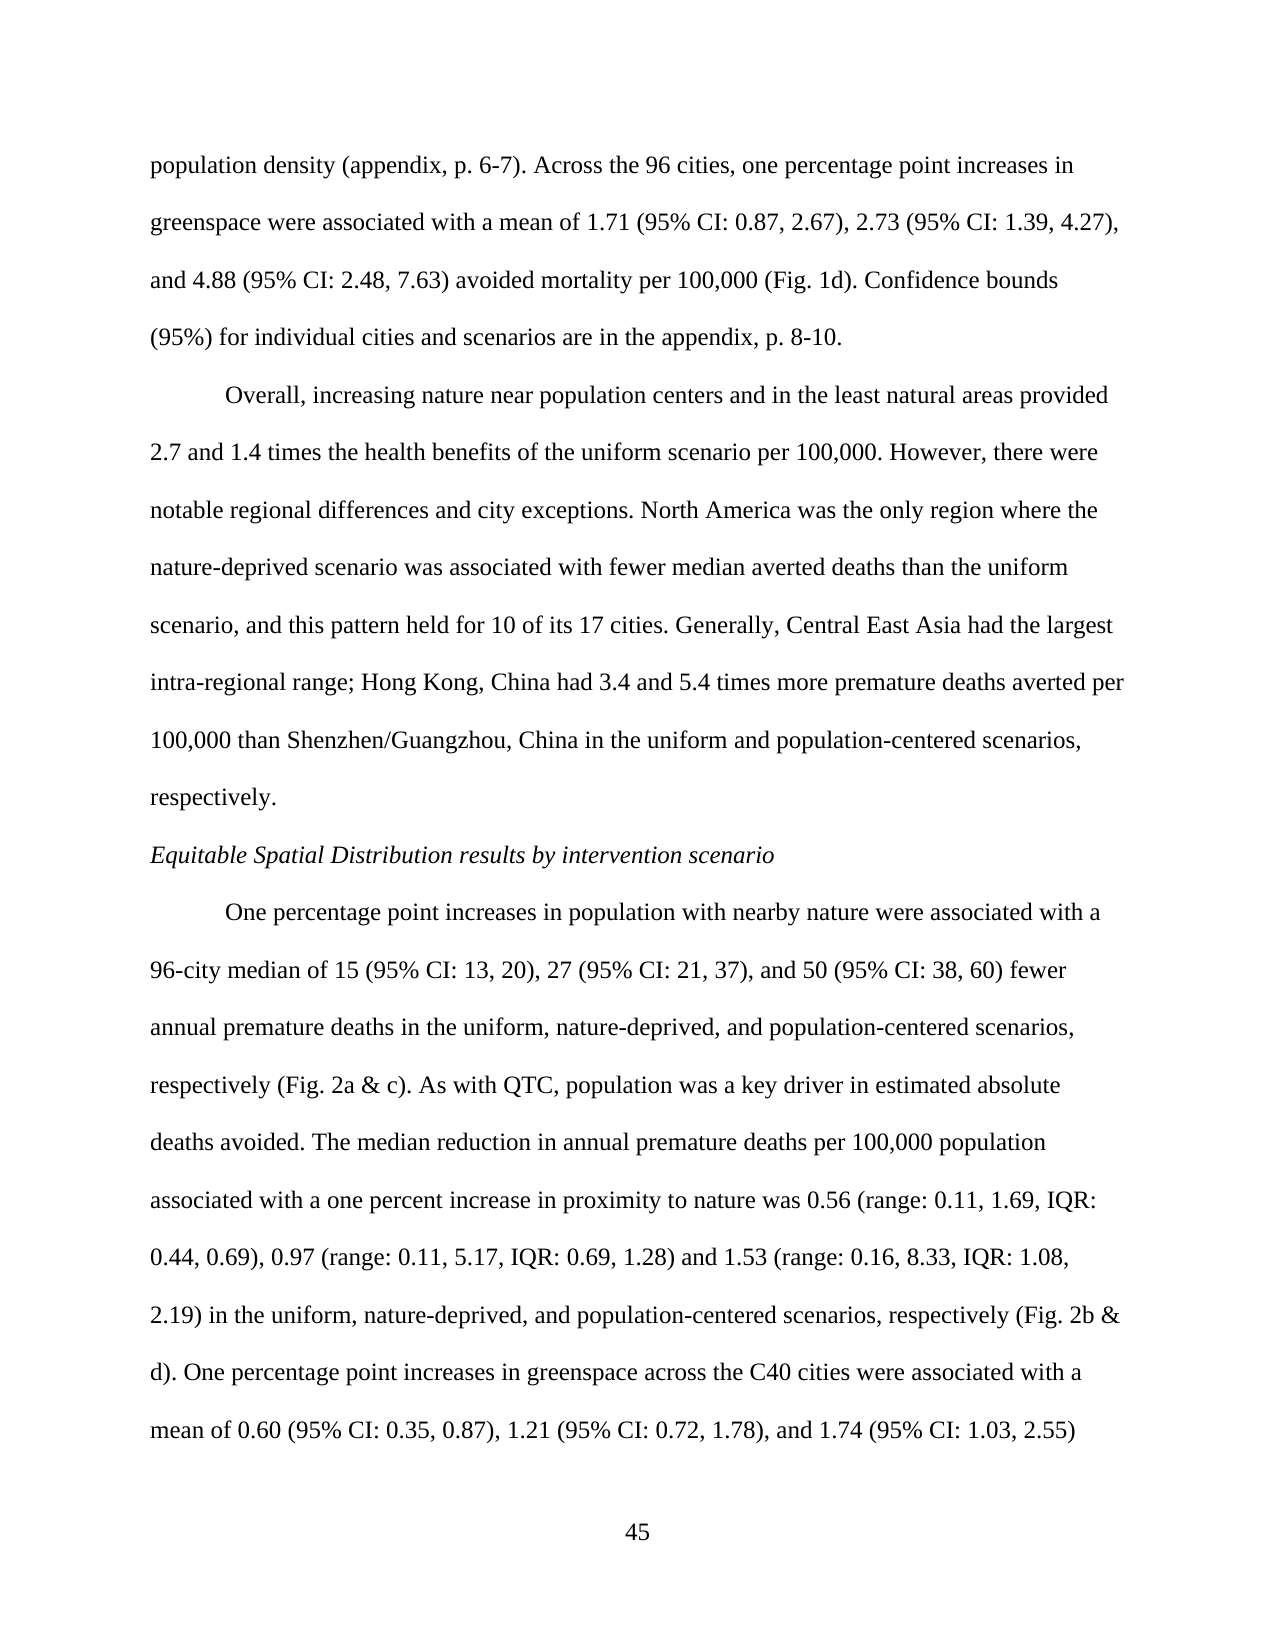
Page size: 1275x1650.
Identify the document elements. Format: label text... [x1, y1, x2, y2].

text Overall, increasing nature near population centers and in the least natural areas provided 2.7 and 1.4 times the health benefits of the uniform scenario per 100,000. However, there were notable regional differences and city exceptions. North America was the only region where the nature-deprived scenario was associated with fewer median averted deaths than the uniform scenario, and this pattern held for 10 of its 17 cities. Generally, Central East Asia had the largest intra-regional range; Hong Kong, China had 3.4 and 5.4 times more premature deaths averted per 100,000 than Shenzhen/Guangzhou, China in the uniform and population-centered scenarios, respectively. [150, 380, 1125, 811]
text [150, 150, 1125, 351]
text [150, 897, 1125, 1444]
text Equitable Spatial Distribution results by intervention scenario [150, 840, 1125, 869]
